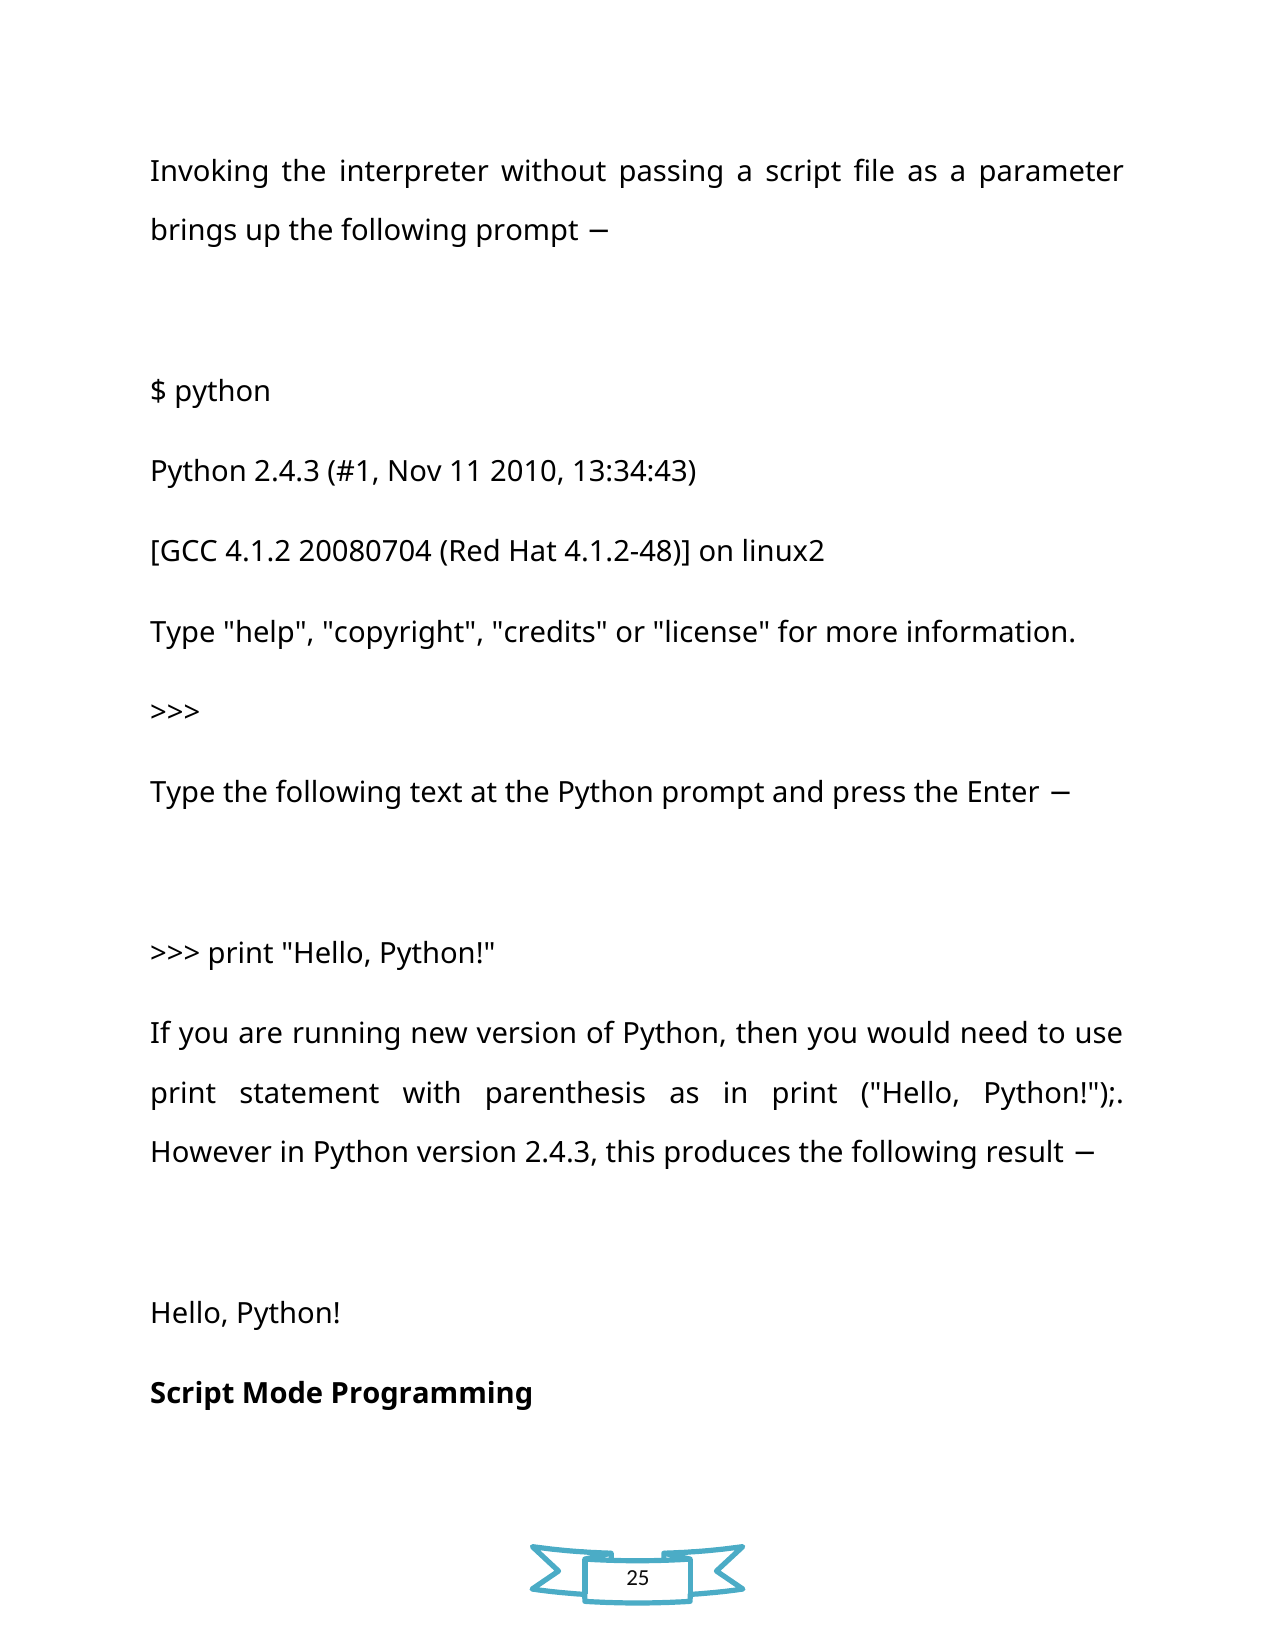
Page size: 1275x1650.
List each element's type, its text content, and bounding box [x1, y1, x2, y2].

text >>> [150, 691, 1125, 731]
text Type "help", "copyright", "credits" or "license" for more information. [150, 611, 1125, 651]
text Invoking the interpreter without passing a script file as a parameter brings up the following prompt − [150, 150, 1125, 249]
text If you are running new version of Python, then you would need to use print statement with parenthesis as in print ("Hello, Python!");. However in Python version 2.4.3, this produces the following result − [150, 1013, 1125, 1171]
text Type the following text at the Python prompt and press the Enter − [150, 772, 1125, 811]
text Hello, Python! [150, 1292, 1125, 1332]
text $ python [150, 370, 1125, 410]
text Python 2.4.3 (#1, Nov 11 2010, 13:34:43) [150, 450, 1125, 490]
text >>> print "Hello, Python!" [150, 932, 1125, 972]
text [GCC 4.1.2 20080704 (Red Hat 4.1.2-48)] on linux2 [150, 531, 1125, 570]
text Script Mode Programming [150, 1372, 1125, 1412]
